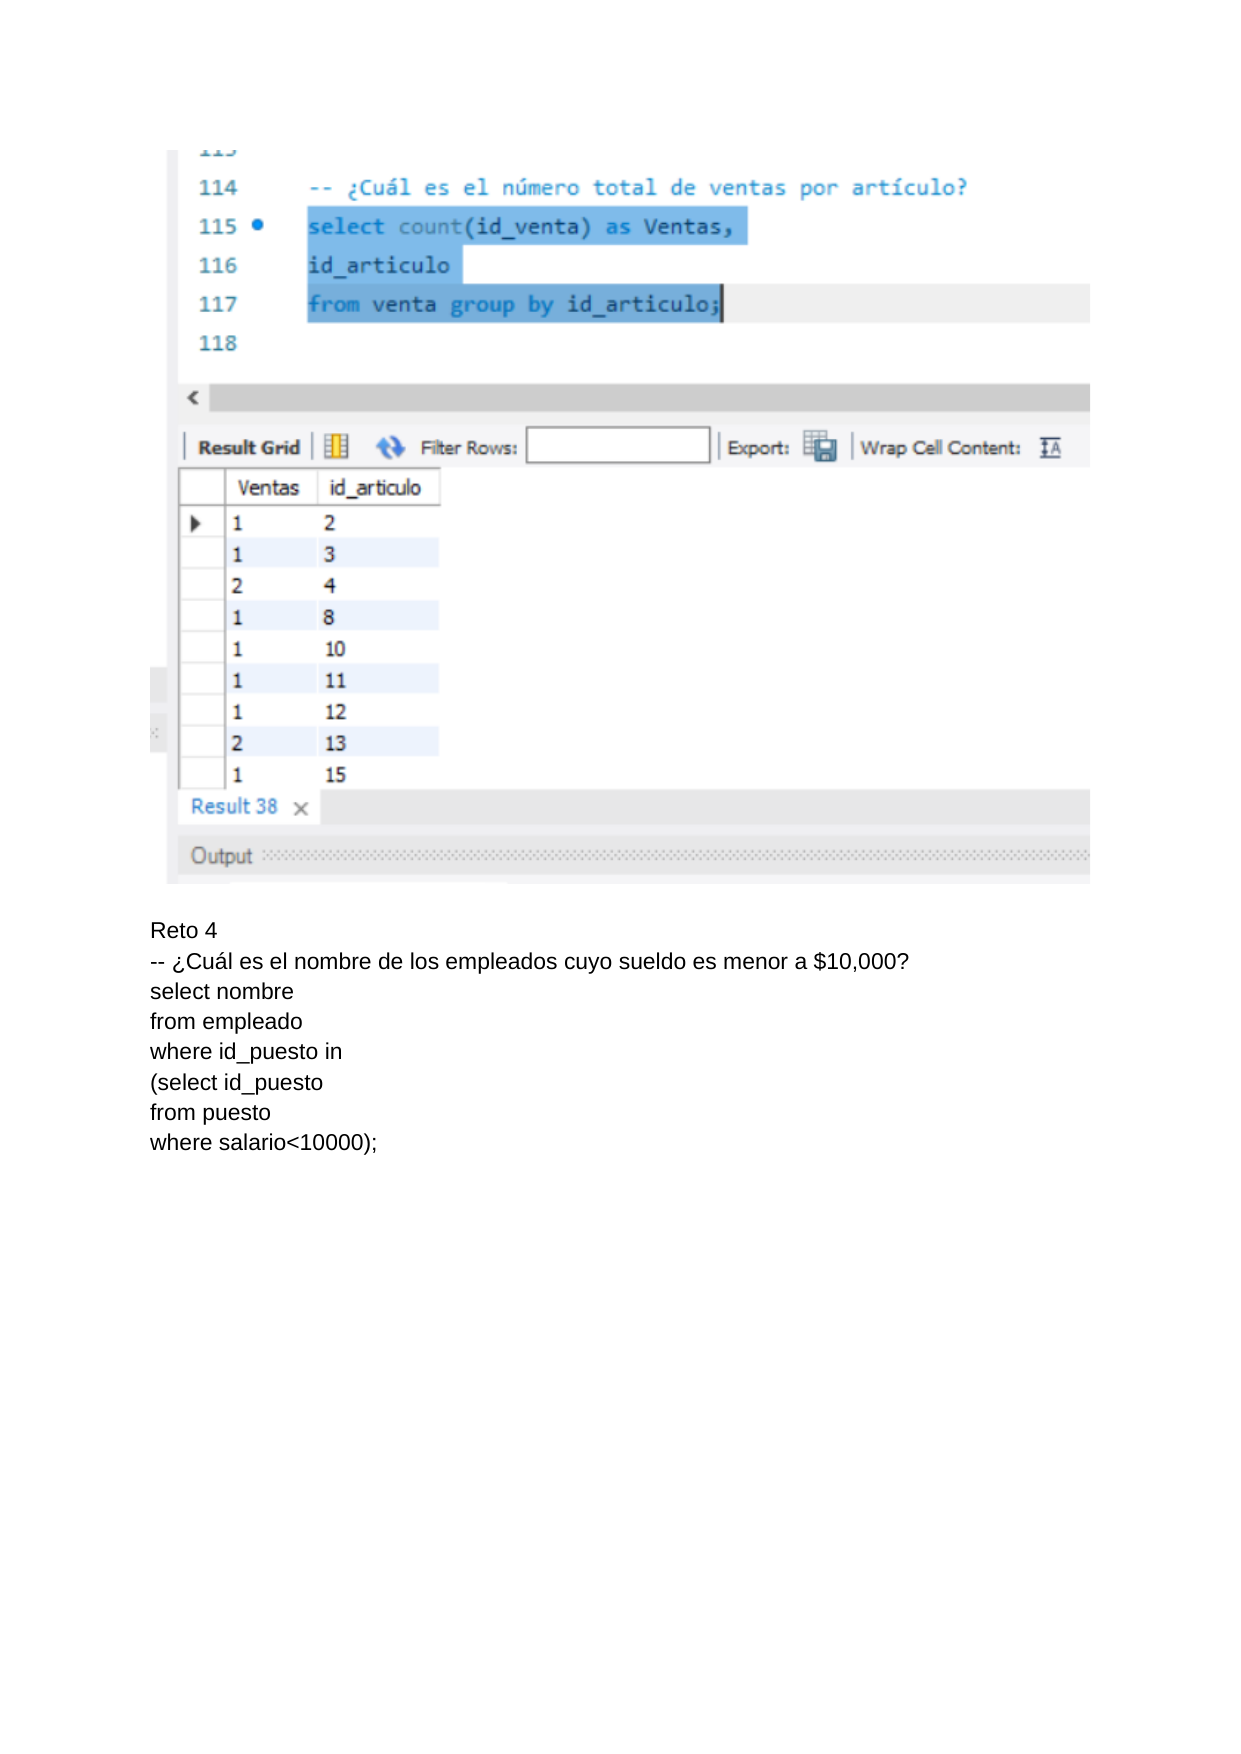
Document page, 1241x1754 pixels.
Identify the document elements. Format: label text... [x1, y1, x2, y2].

picture [150, 150, 1091, 884]
text Reto 4 [150, 917, 1090, 944]
text -- ¿Cuál es el nombre de los empleados cuyo sueldo es menor a $10,000? [150, 948, 1090, 974]
text from empleado [150, 1008, 1090, 1034]
text from puesto [150, 1099, 1090, 1125]
text where id_puesto in [150, 1038, 1090, 1064]
text where salario<10000); [150, 1129, 1090, 1155]
text select nombre [150, 978, 1090, 1004]
text (select id_puesto [150, 1068, 1090, 1095]
